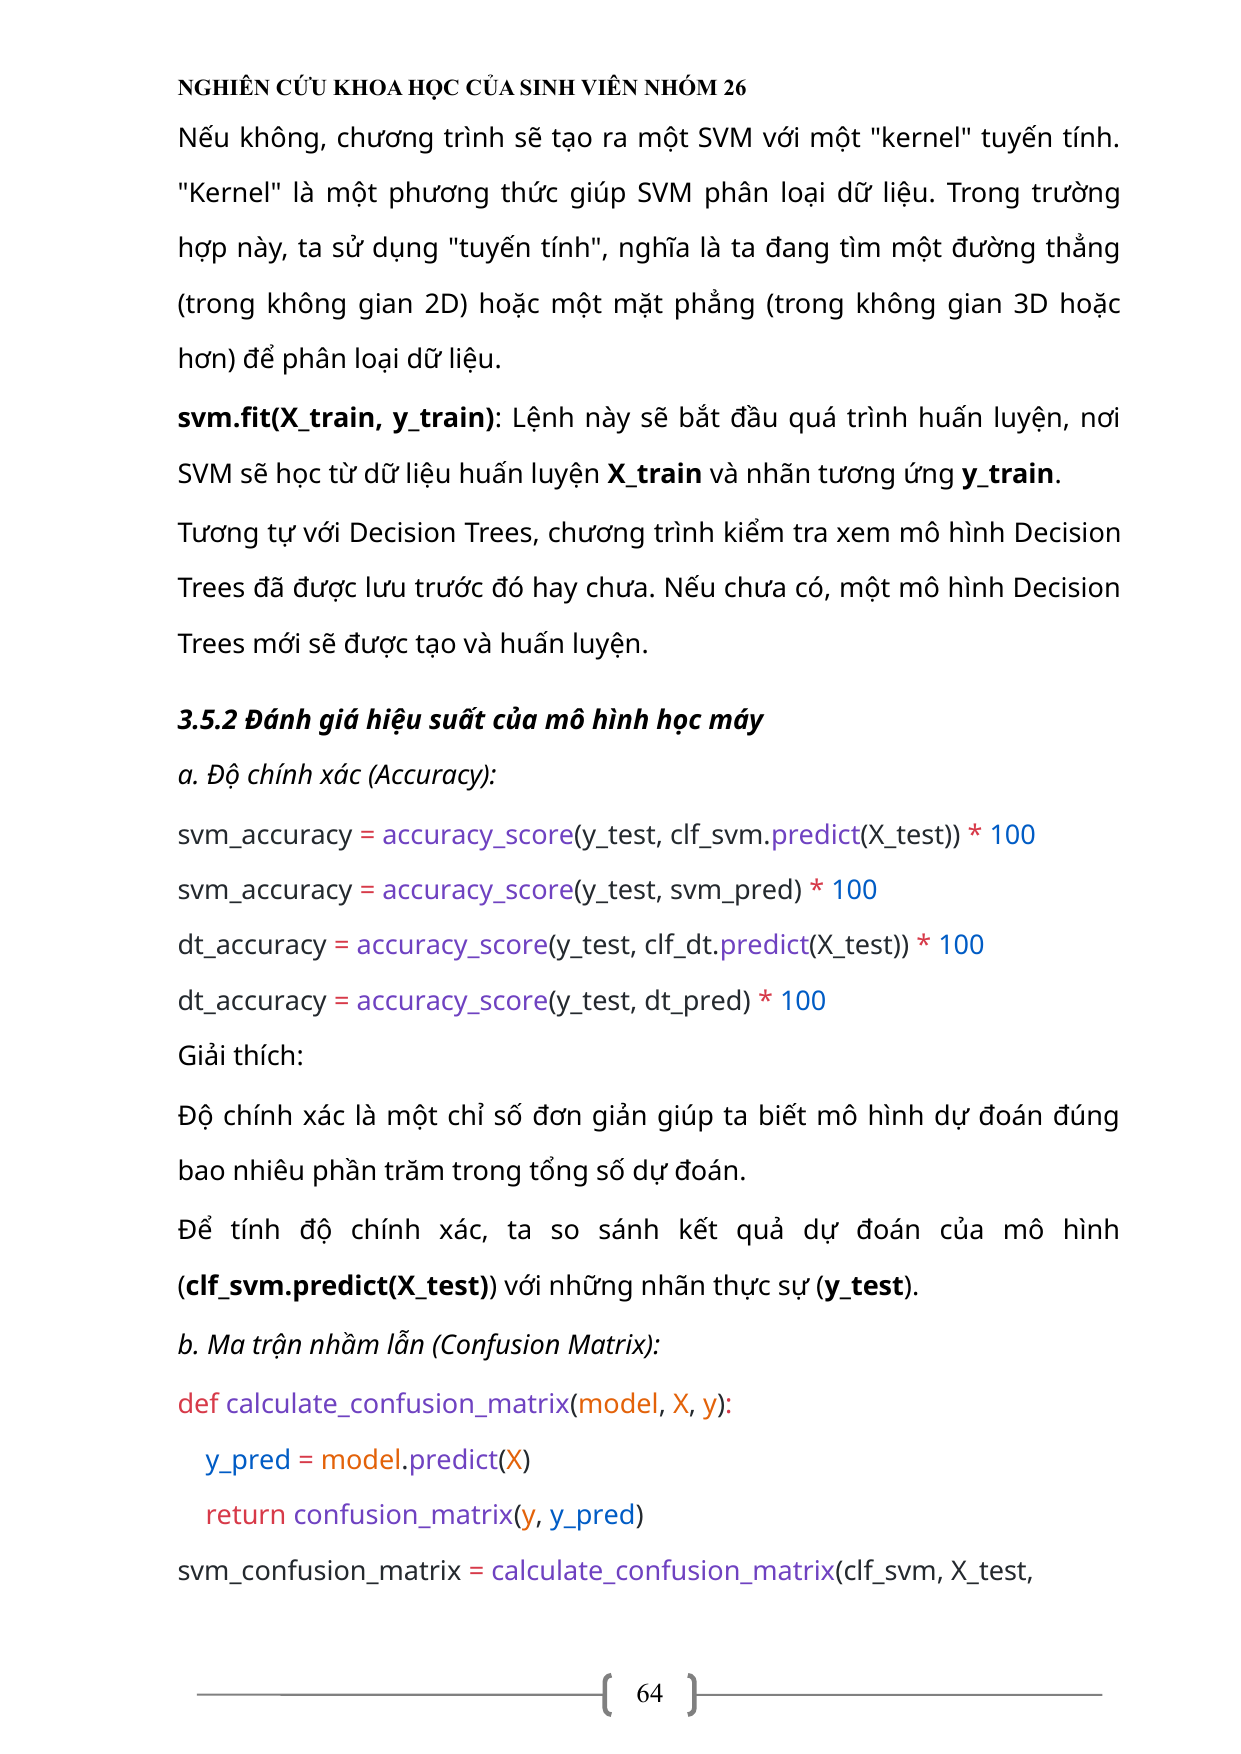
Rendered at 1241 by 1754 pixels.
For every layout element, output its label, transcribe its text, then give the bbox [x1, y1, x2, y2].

text Để tính độ chính xác, ta so sánh kết quả dự đoán của mô hình (clf_svm.predict(X_test)) với những nhãn thực sự (y_test). [177, 1211, 1122, 1303]
text dt_accuracy = accuracy_score(y_test, clf_dt.predict(X_test)) * 100 [177, 926, 1122, 963]
text Tương tự với Decision Trees, chương trình kiểm tra xem mô hình Decision Trees đã được lưu trước đó hay chưa. Nếu chưa có, một mô hình Decision Trees mới sẽ được tạo và huấn luyện. [177, 514, 1122, 661]
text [177, 1385, 1122, 1588]
text svm.fit(X_train, y_train): Lệnh này sẽ bắt đầu quá trình huấn luyện, nơi SVM sẽ học từ dữ liệu huấn luyện X_train và nhãn tương ứng y_train. [177, 399, 1122, 491]
text Độ chính xác là một chỉ số đơn giản giúp ta biết mô hình dự đoán đúng bao nhiêu phần trăm trong tổng số dự đoán. [177, 1096, 1122, 1188]
text Nếu không, chương trình sẽ tạo ra một SVM với một "kernel" tuyến tính. "Kernel" là một phương thức giúp SVM phân loại dữ liệu. Trong trường hợp này, ta sử dụng "tuyến tính", nghĩa là ta đang tìm một đường thẳng (trong không gian 2D) hoặc một mặt phẳng (trong không gian 3D hoặc hơn) để phân loại dữ liệu. [177, 118, 1122, 376]
text b. Ma trận nhầm lẫn (Confusion Matrix): [177, 1326, 1122, 1362]
text a. Độ chính xác (Accuracy): [177, 756, 1122, 793]
text svm_accuracy = accuracy_score(y_test, clf_svm.predict(X_test)) * 100 [177, 815, 1122, 852]
subtitle Đánh giá hiệu suất của mô hình học máy [177, 700, 1122, 737]
text Giải thích: [177, 1036, 1122, 1073]
text svm_accuracy = accuracy_score(y_test, svm_pred) * 100 [177, 871, 1122, 907]
text dt_accuracy = accuracy_score(y_test, dt_pred) * 100 [177, 981, 1122, 1018]
